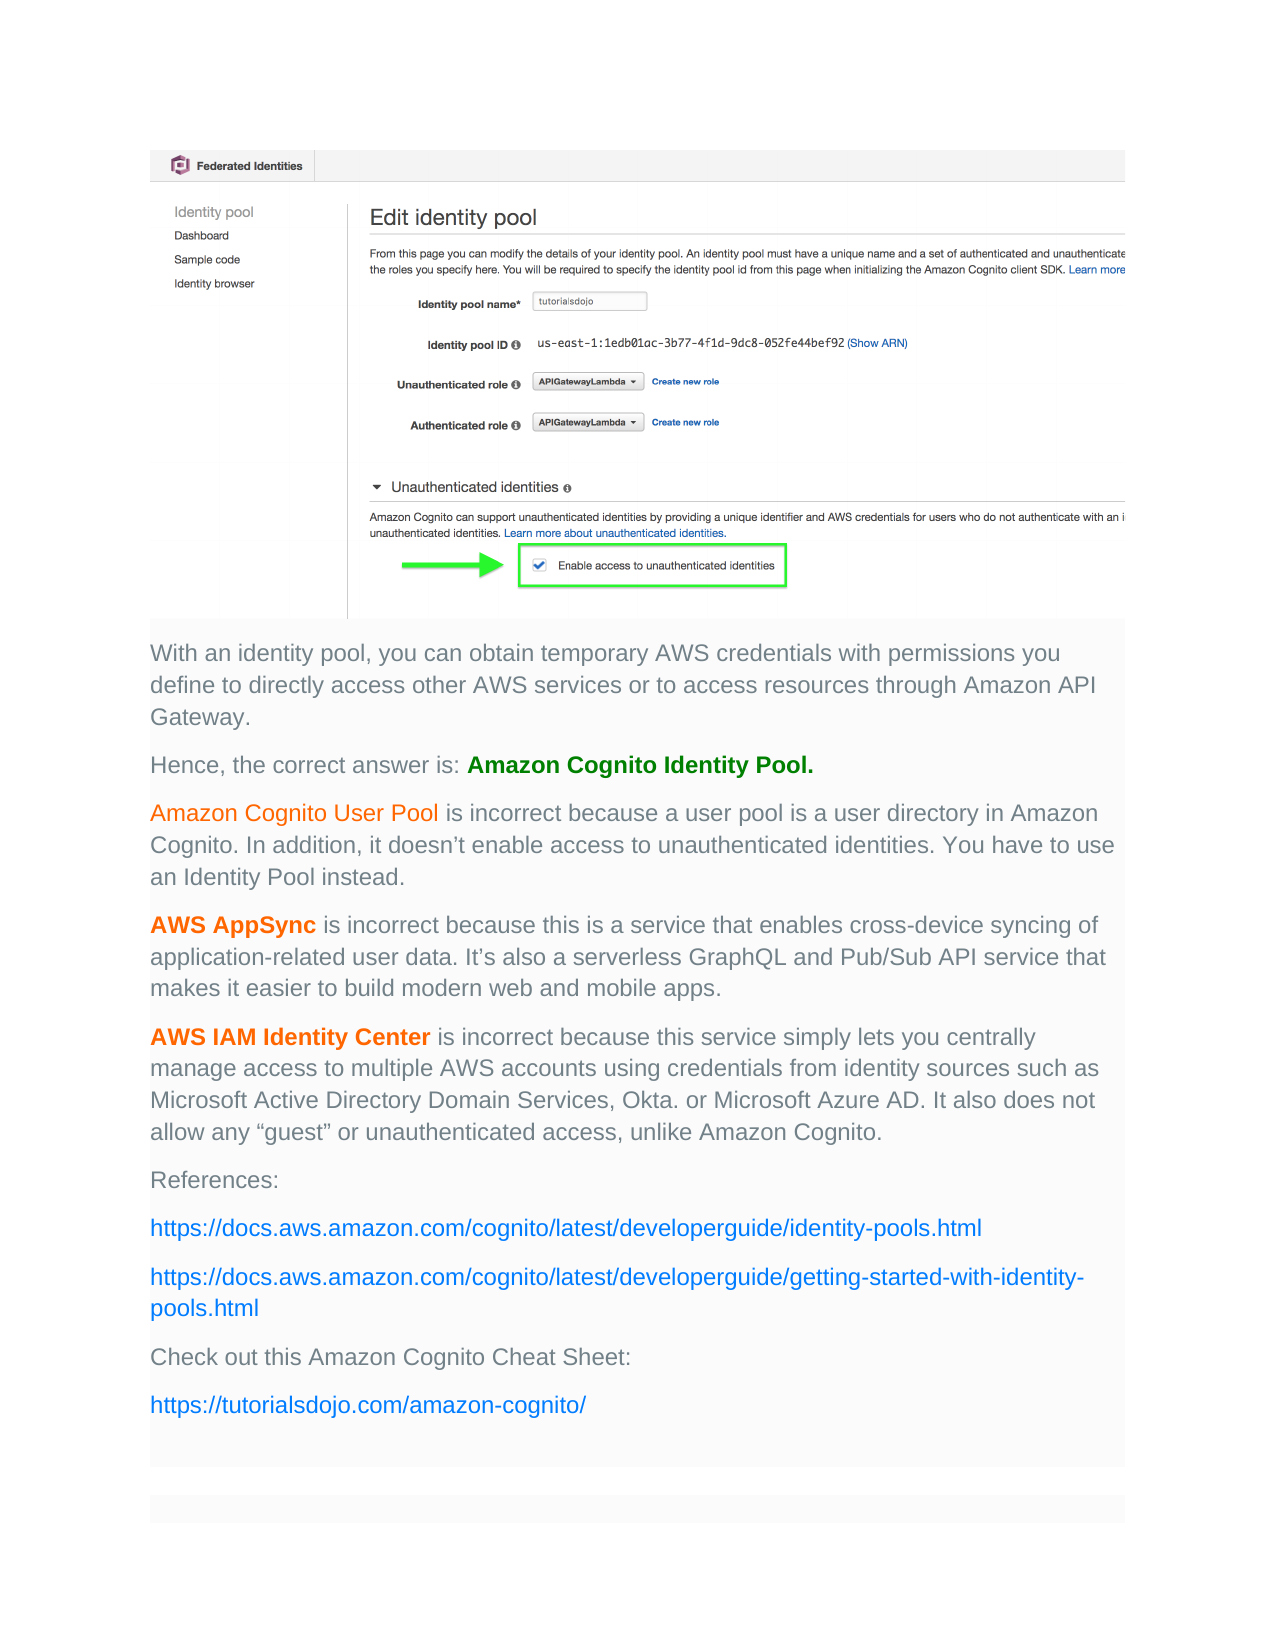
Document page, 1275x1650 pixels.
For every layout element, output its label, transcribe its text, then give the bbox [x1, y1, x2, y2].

text With an identity pool, you can obtain temporary AWS credentials with permissions you define to directly access other AWS services or to access resources through Amazon API Gateway. [150, 639, 1125, 730]
picture [150, 150, 1125, 619]
text https://docs.aws.amazon.com/cognito/latest/developerguide/getting-started-with-identity-pools.html [150, 1263, 1125, 1322]
text Check out this Amazon Cognito Cheat Sheet: [150, 1343, 1125, 1370]
text AWS IAM Identity Center is incorrect because this service simply lets you centrally manage access to multiple AWS accounts using credentials from identity sources such as Microsoft Active Directory Domain Services, Okta. or Microsoft Azure AD. It also does not allow any “guest” or unauthenticated access, unlike Amazon Cognito. [150, 1023, 1125, 1145]
text References: [150, 1166, 1125, 1193]
text https://tutorialsdojo.com/amazon-cognito/ [150, 1391, 1125, 1418]
text Hence, the correct answer is: Amazon Cognito Identity Pool. [150, 751, 1125, 778]
text AWS AppSync is incorrect because this is a service that enables cross-device syncing of application-related user data. It’s also a serverless GraphQL and Pub/Sub API service that makes it easier to build modern web and mobile apps. [150, 911, 1125, 1002]
text Amazon Cognito User Pool is incorrect because a user pool is a user directory in Amazon Cognito. In addition, it doesn’t enable access to unauthenticated identities. You have to use an Identity Pool instead. [150, 799, 1125, 890]
text https://docs.aws.amazon.com/cognito/latest/developerguide/identity-pools.html [150, 1214, 1125, 1242]
